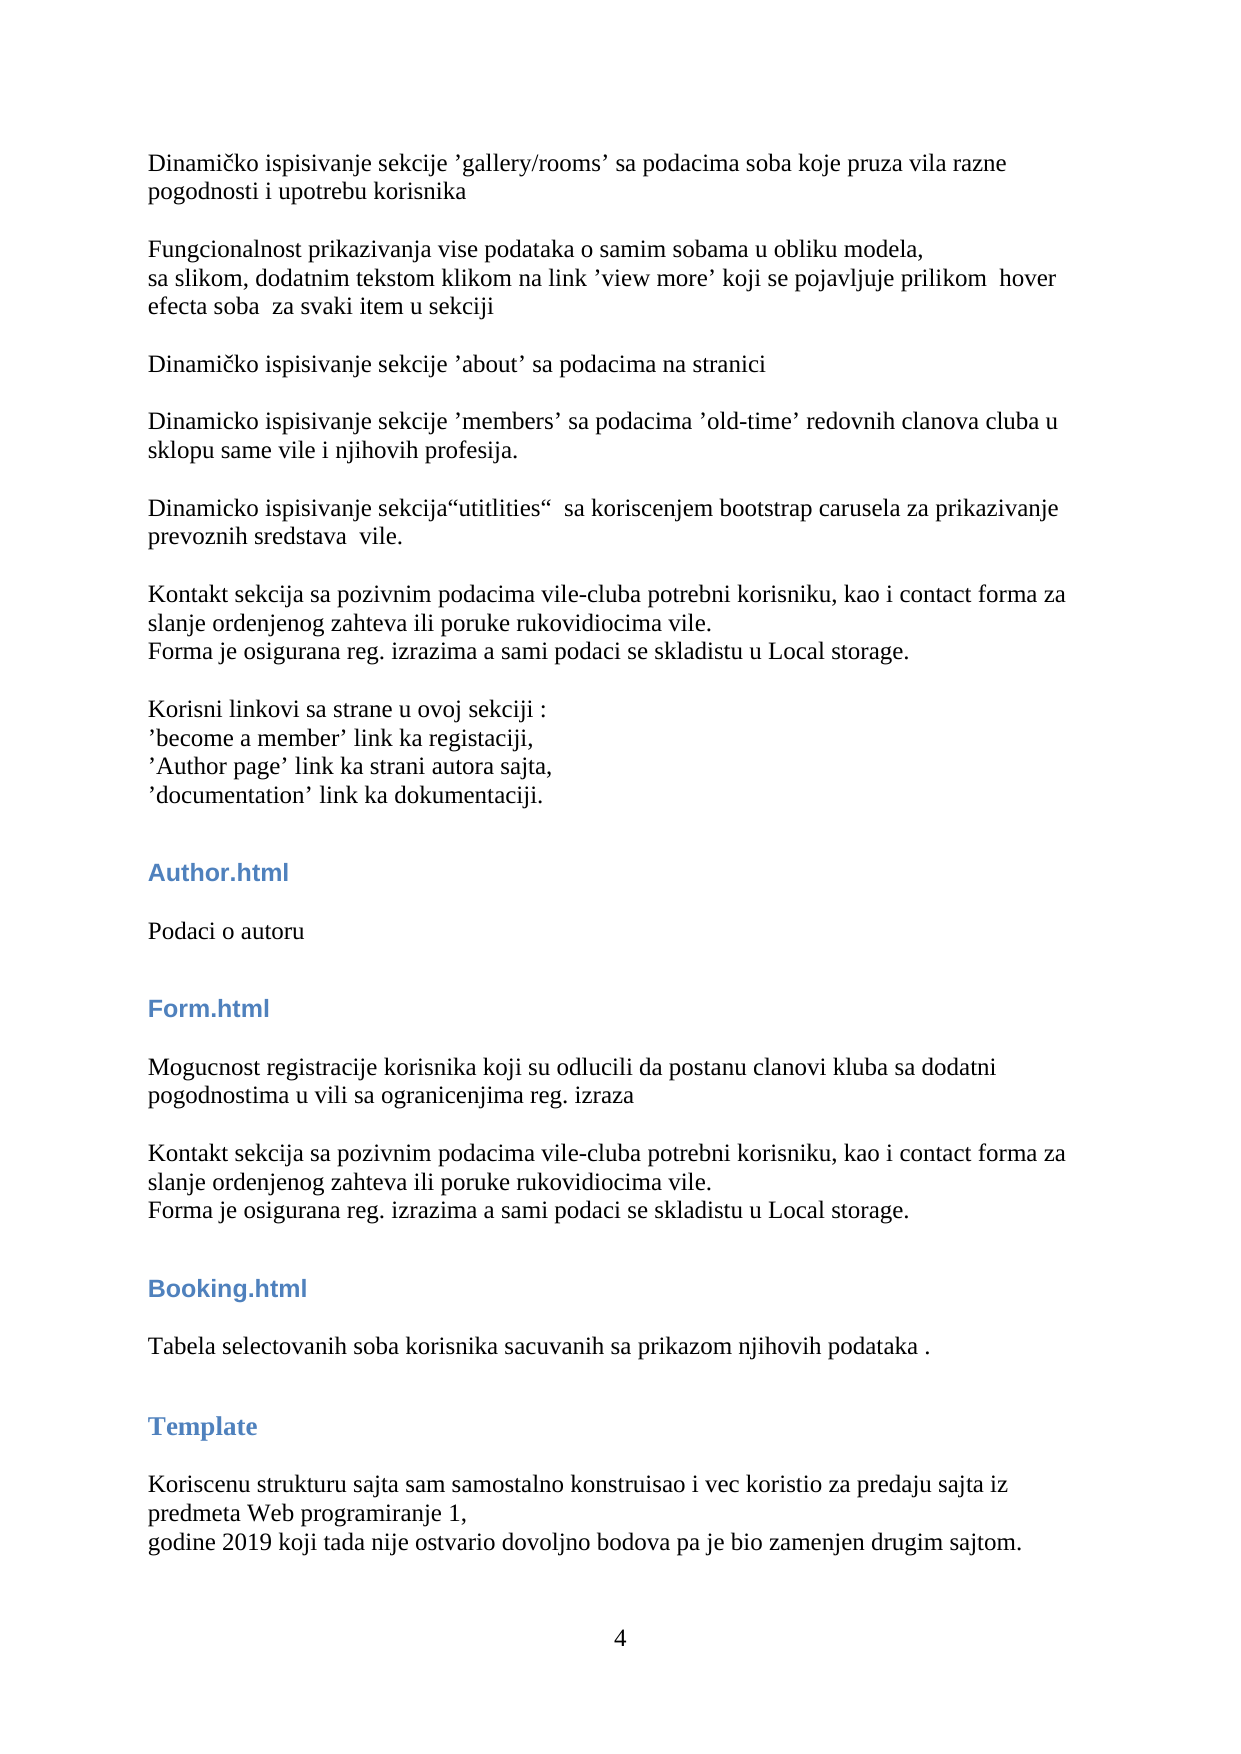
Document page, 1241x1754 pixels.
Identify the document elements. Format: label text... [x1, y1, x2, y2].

subtitle Booking.html [148, 1274, 1093, 1303]
text Tabela selectovanih soba korisnika sacuvanih sa prikazom njihovih podataka . [148, 1331, 1093, 1360]
text ’documentation’ link ka dokumentaciji. [148, 780, 1093, 809]
subtitle Form.html [148, 994, 1093, 1023]
subtitle Author.html [148, 858, 1093, 887]
text Korisni linkovi sa strane u ovoj sekciji : [148, 694, 1093, 723]
text Koriscenu strukturu sajta sam samostalno konstruisao i vec koristio za predaju sajta iz predmeta Web programiranje 1, [148, 1469, 1093, 1527]
text ’Author page’ link ka strani autora sajta, [148, 751, 1093, 780]
text Fungcionalnost prikazivanja vise podataka o samim sobama u obliku modela, [148, 234, 1093, 263]
text godine 2019 koji tada nije ostvario dovoljno bodova pa je bio zamenjen drugim sajtom. [148, 1527, 1093, 1556]
text ’become a member’ link ka registaciji, [148, 723, 1093, 751]
text Forma je osigurana reg. izrazima a sami podaci se skladistu u Local storage. [148, 1196, 1093, 1224]
text Kontakt sekcija sa pozivnim podacima vile-cluba potrebni korisniku, kao i contact forma za slanje ordenjenog zahteva ili poruke rukovidiocima vile. [148, 579, 1093, 636]
text Forma je osigurana reg. izrazima a sami podaci se skladistu u Local storage. [148, 636, 1093, 665]
text Dinamicko ispisivanje sekcije ’members’ sa podacima ’old-time’ redovnih clanova cluba u sklopu same vile i njihovih profesija. [148, 406, 1093, 464]
text Dinamicko ispisivanje sekcija“utitlities“ sa koriscenjem bootstrap carusela za prikazivanje prevoznih sredstava vile. [148, 493, 1093, 550]
text Dinamičko ispisivanje sekcije ’about’ sa podacima na stranici [148, 349, 1093, 378]
text Kontakt sekcija sa pozivnim podacima vile-cluba potrebni korisniku, kao i contact forma za slanje ordenjenog zahteva ili poruke rukovidiocima vile. [148, 1138, 1093, 1196]
text Mogucnost registracije korisnika koji su odlucili da postanu clanovi kluba sa dodatni pogodnostima u vili sa ogranicenjima reg. izraza [148, 1052, 1093, 1109]
text Podaci o autoru [148, 916, 1093, 945]
text Dinamičko ispisivanje sekcije ’gallery/rooms’ sa podacima soba koje pruza vila razne pogodnosti i upotrebu korisnika [148, 148, 1093, 205]
text sa slikom, dodatnim tekstom klikom na link ’view more’ koji se pojavljuje prilikom hover efecta soba za svaki item u sekciji [148, 263, 1093, 320]
subtitle Template [148, 1410, 1093, 1441]
